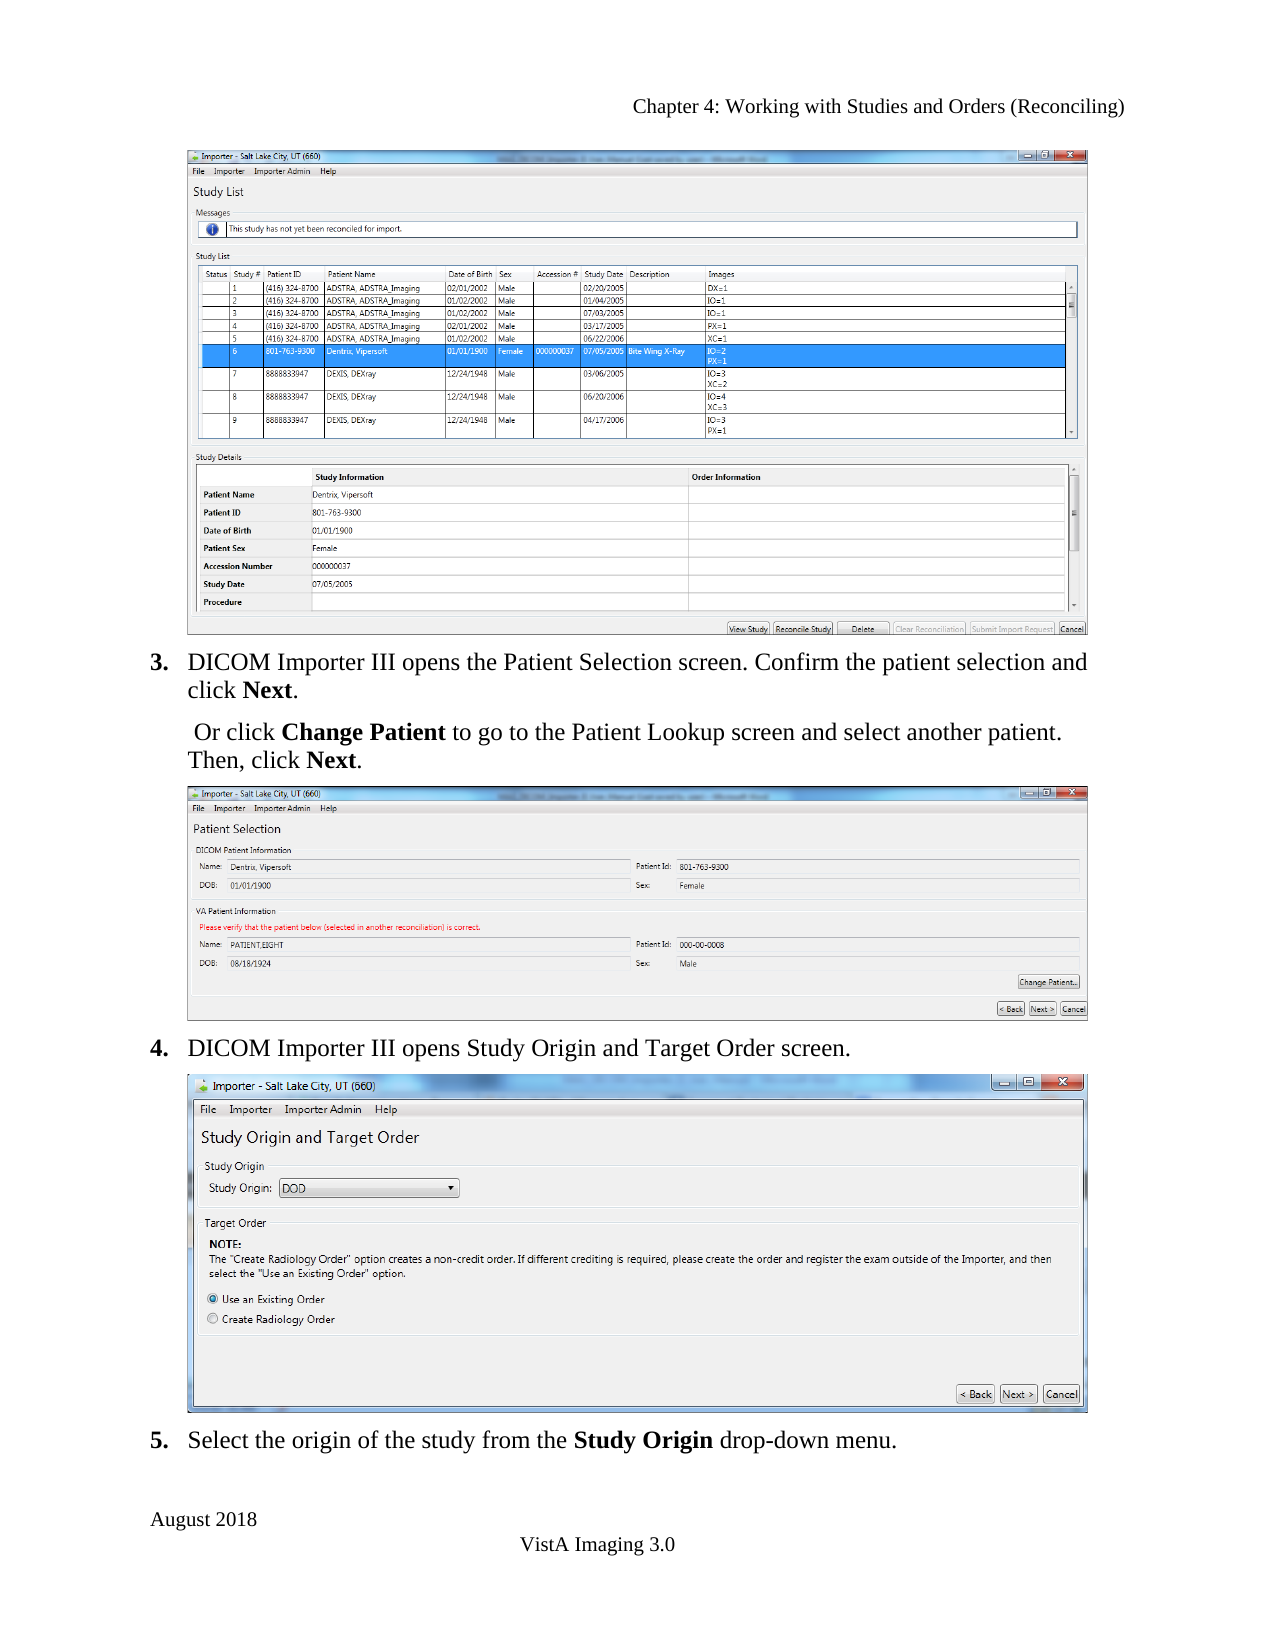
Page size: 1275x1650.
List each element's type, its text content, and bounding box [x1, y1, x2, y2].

list Or click Change Patient to go to the Patient Lookup screen and select another patient. Then, click Next. [187, 717, 1125, 774]
picture [187, 150, 1088, 635]
list DICOM Importer III opens Study Origin and Target Order screen. [150, 1033, 1125, 1062]
picture [187, 1074, 1088, 1413]
list Select the origin of the study from the Study Origin drop-down menu. [150, 1425, 1125, 1453]
list DICOM Importer III opens the Patient Selection screen. Confirm the patient selection and click Next. [150, 647, 1125, 704]
picture [187, 786, 1088, 1021]
